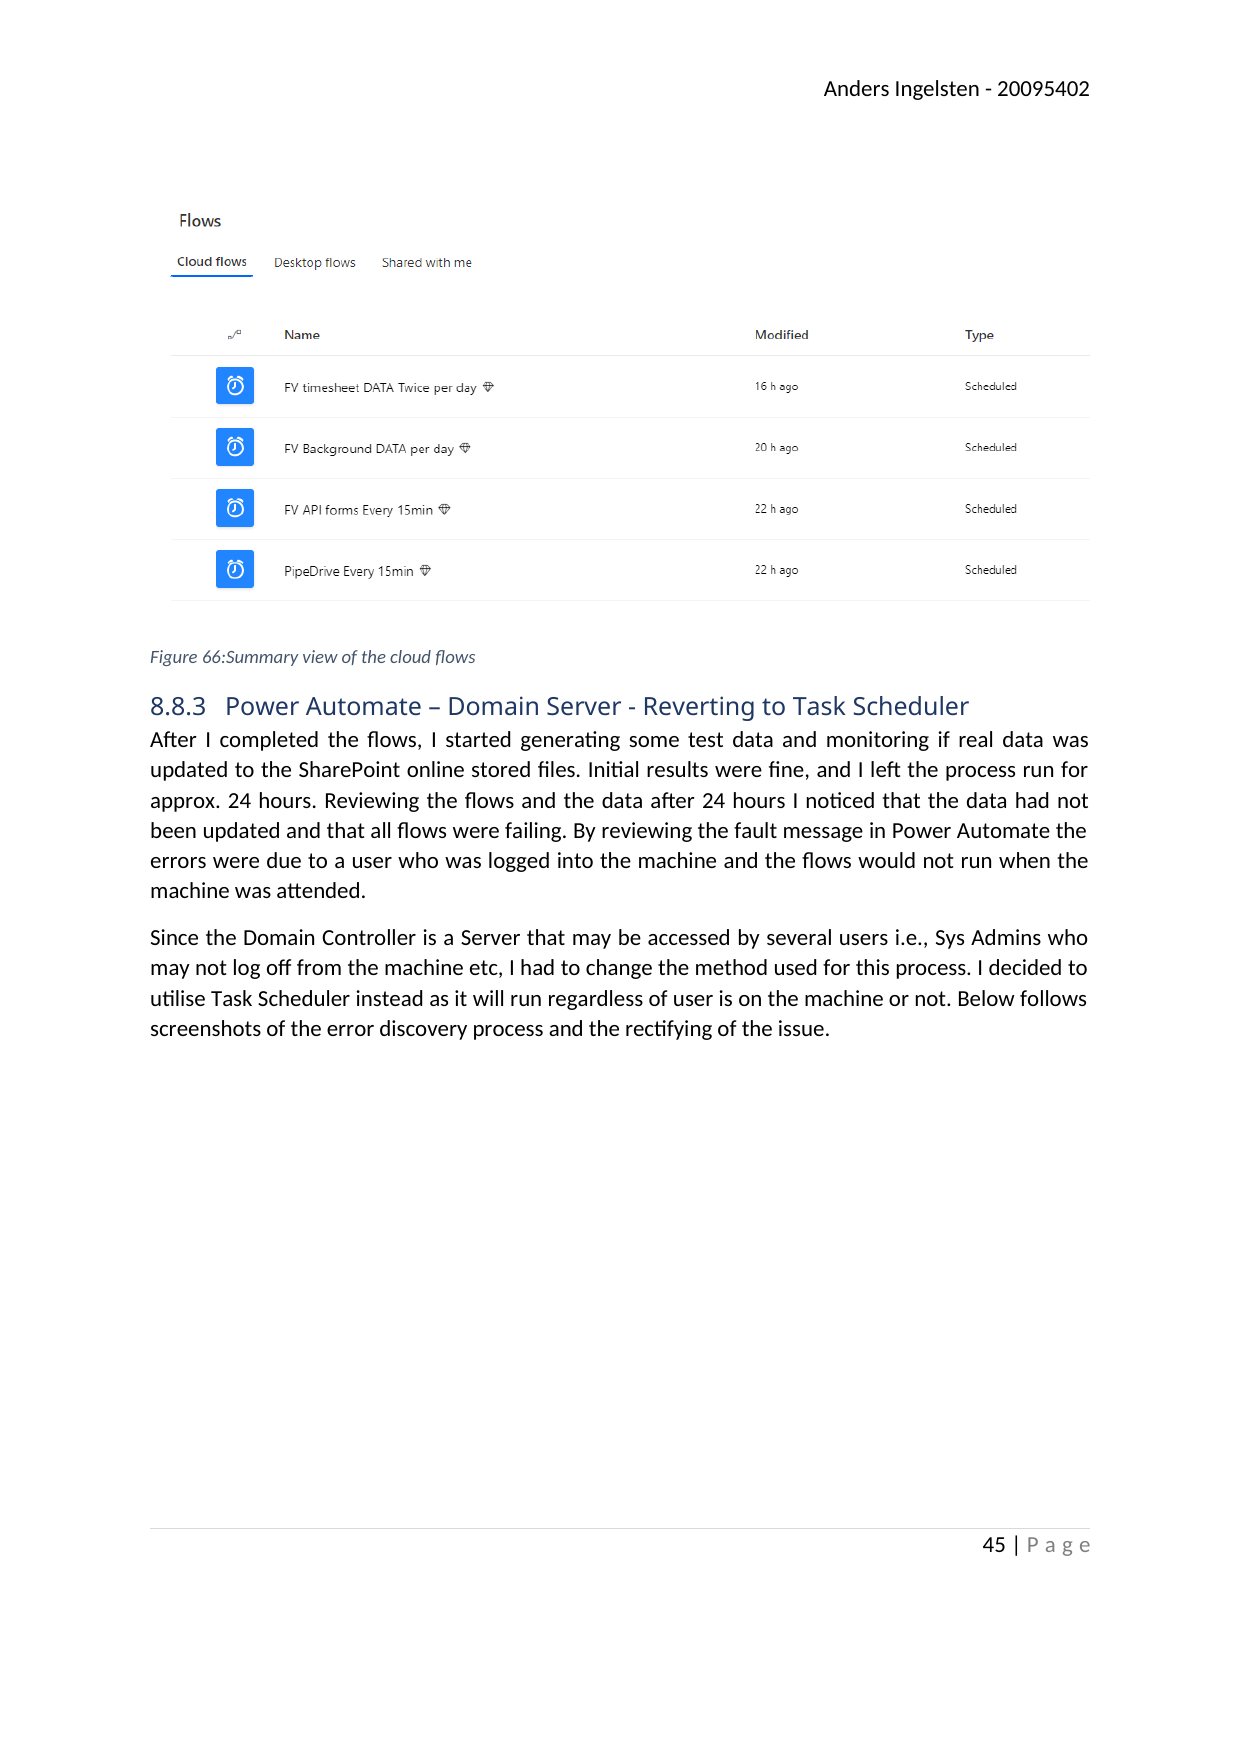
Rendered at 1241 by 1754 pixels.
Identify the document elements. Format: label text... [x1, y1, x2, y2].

text Figure 66:Summary view of the cloud flows [150, 645, 1090, 668]
text After I completed the flows, I started generating some test data and monitoring if real data was updated to the SharePoint online stored files. Initial results were fine, and I left the process run for approx. 24 hours. Reviewing the flows and the data after 24 hours I noticed that the data had not been updated and that all flows were failing. By reviewing the fault message in Power Automate the errors were due to a user who was logged into the machine and the flows would not run when the machine was attended. [150, 725, 1090, 904]
picture [150, 195, 1091, 626]
text Since the Domain Controller is a Server that may be accessed by several users i.e., Sys Admins who may not log off from the machine etc, I had to change the method used for this process. I decided to utilise Task Scheduler instead as it will run regardless of user is on the machine or not. Below follows screenshots of the error discovery process and the rectifying of the issue. [150, 923, 1090, 1042]
subtitle Power Automate – Domain Server - Reverting to Task Scheduler [150, 689, 1090, 723]
